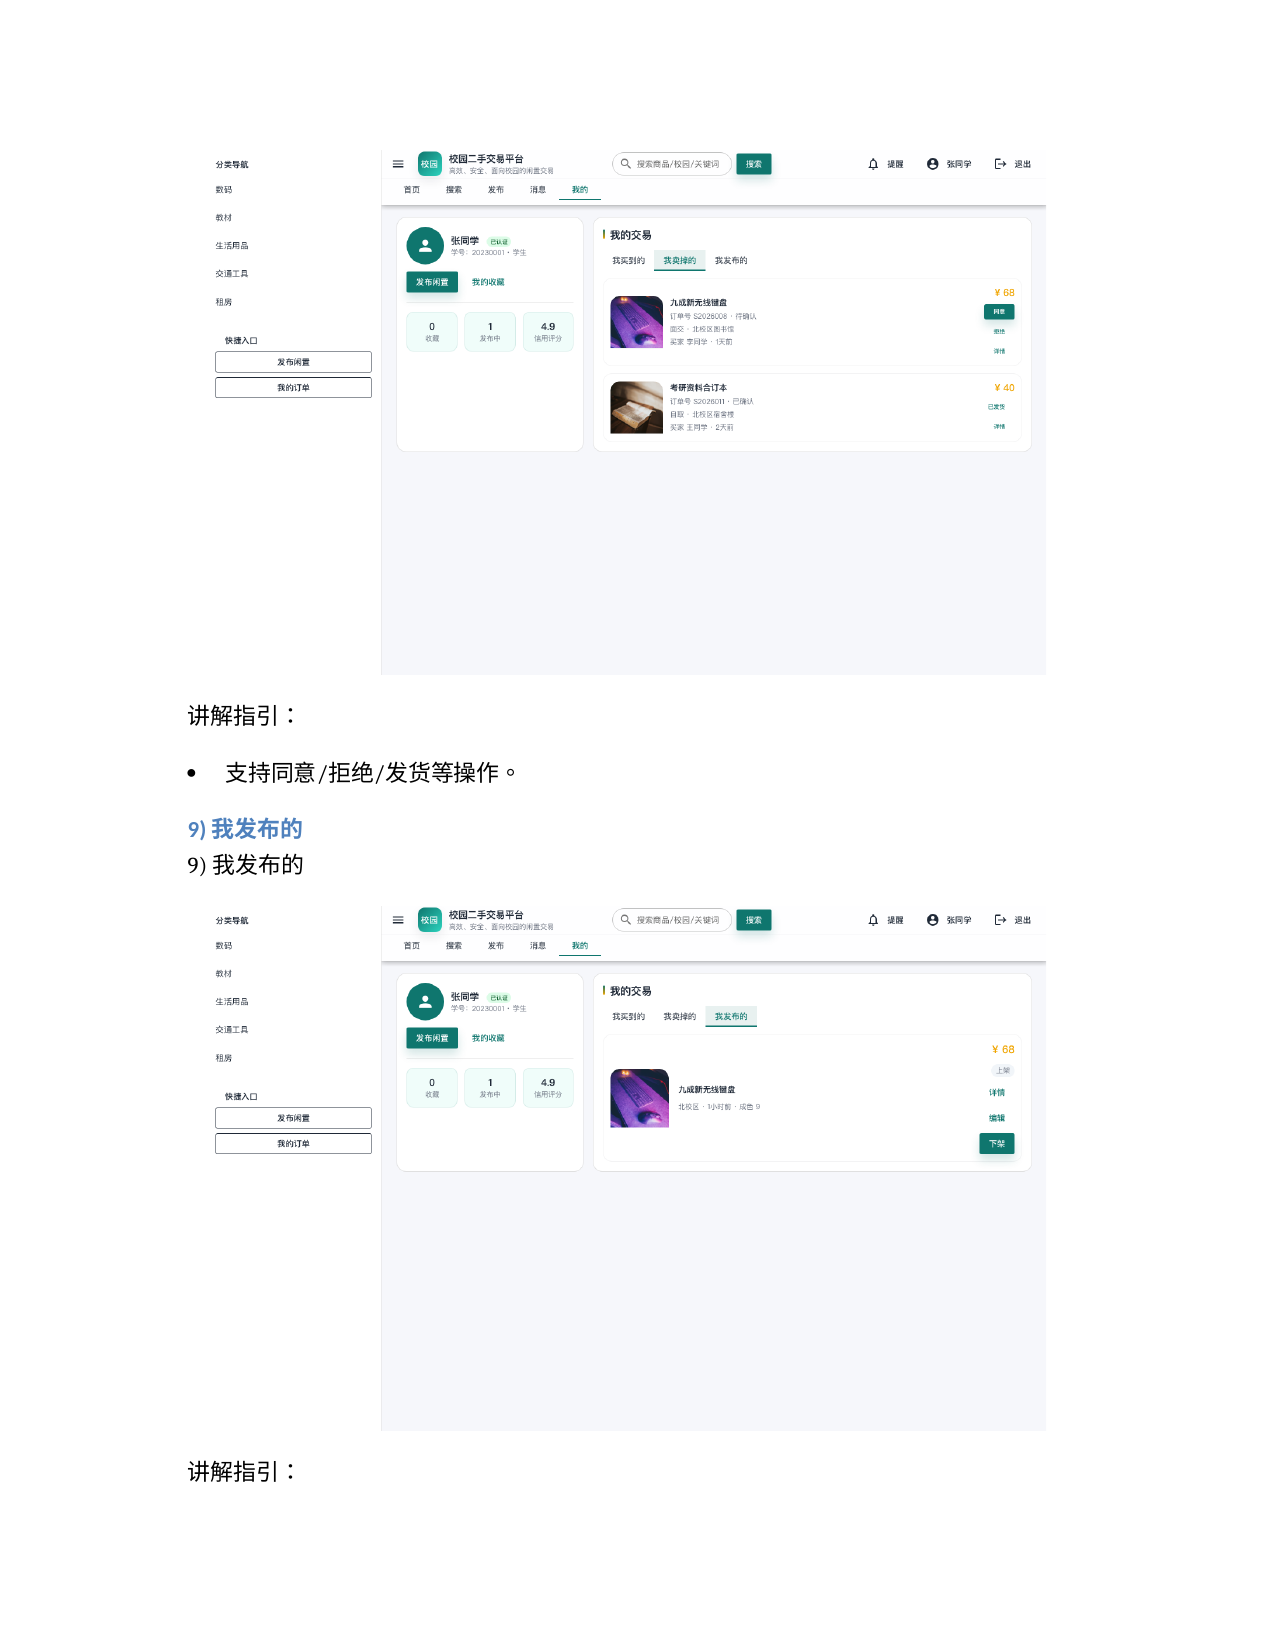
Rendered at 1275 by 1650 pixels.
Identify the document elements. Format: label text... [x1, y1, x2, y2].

picture [206, 906, 1047, 1431]
list 支持同意/拒绝/发货等操作。 [187, 756, 1087, 788]
text 讲解指引： [187, 700, 1087, 731]
picture [206, 150, 1047, 675]
text 9) 我发布的 [187, 849, 1087, 880]
text 讲解指引： [187, 1456, 1087, 1487]
subtitle 9) 我发布的 [187, 813, 1087, 844]
